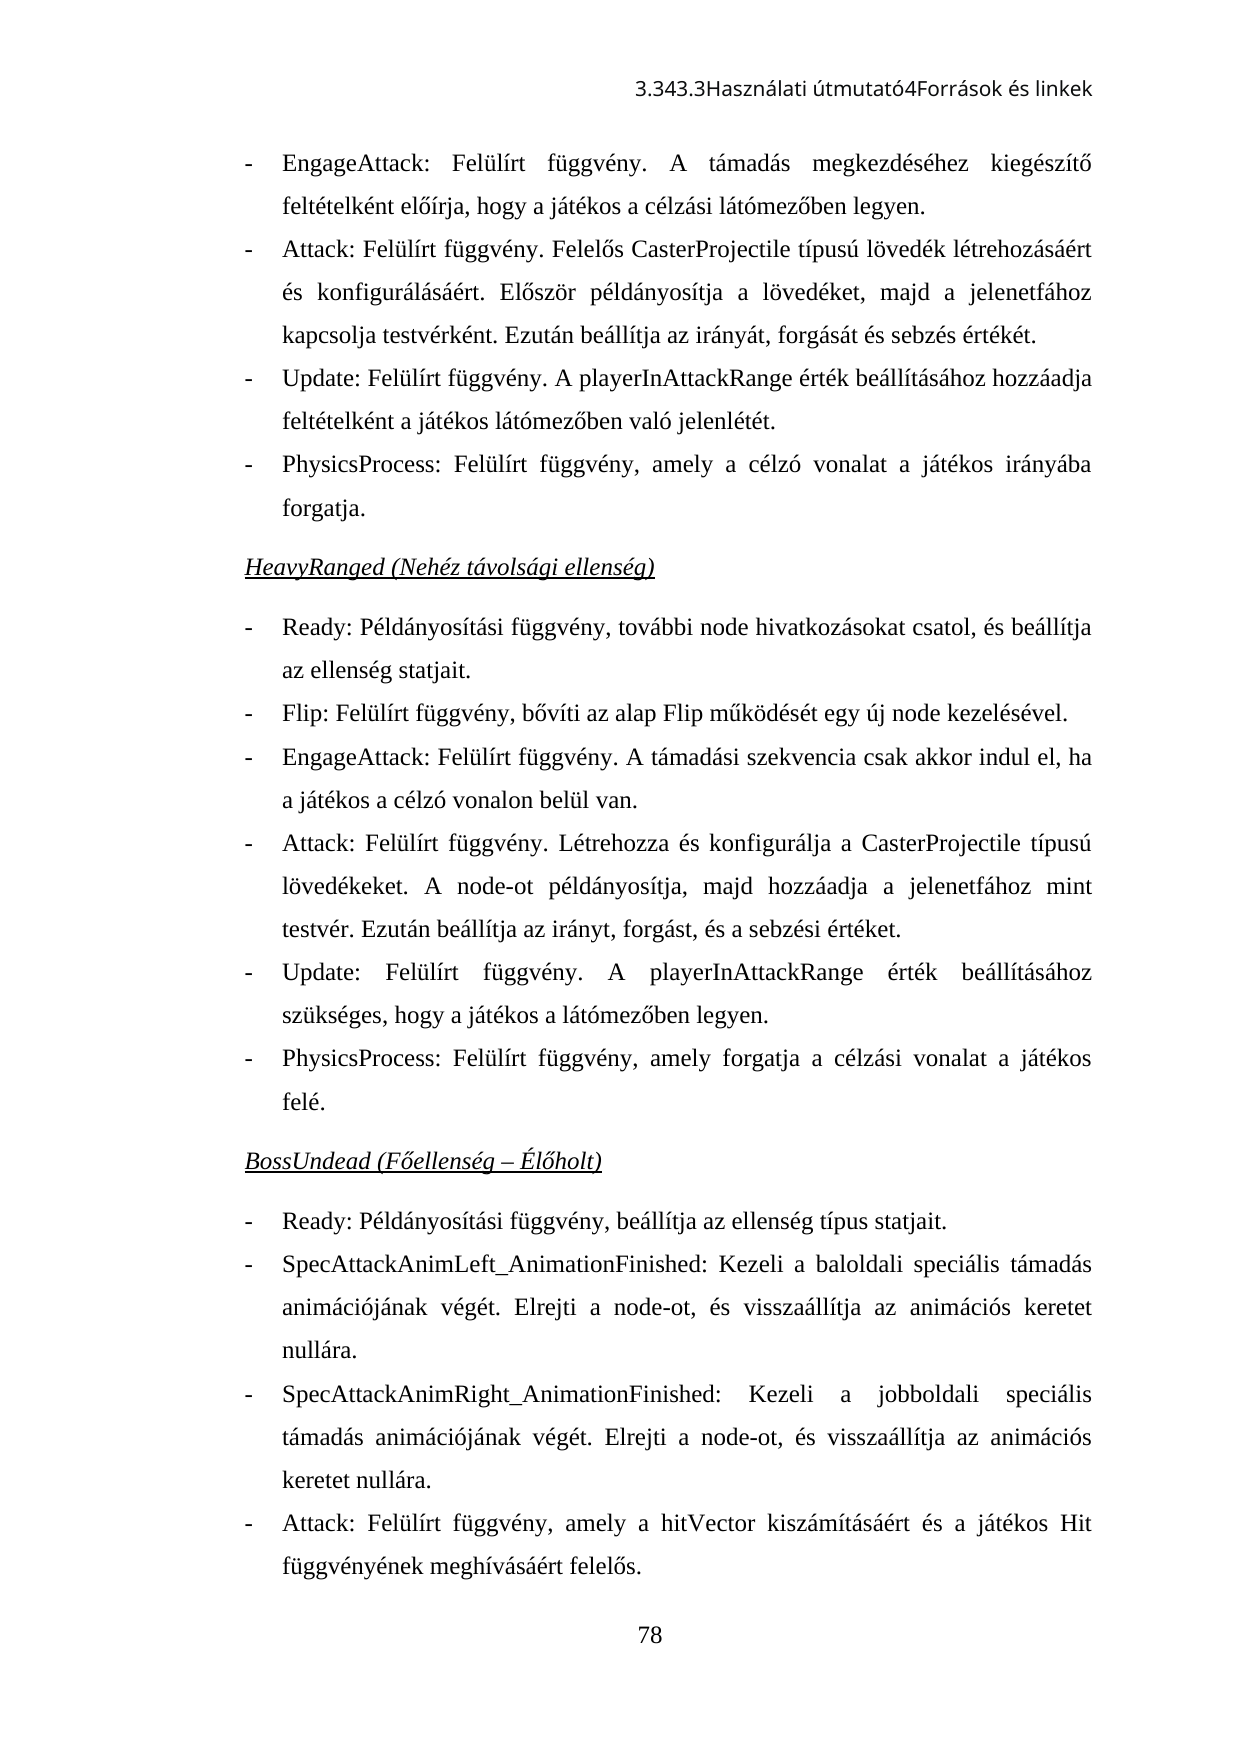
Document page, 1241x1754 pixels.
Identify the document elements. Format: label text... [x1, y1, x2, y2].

list PhysicsProcess: Felülírt függvény, amely a célzó vonalat a játékos irányába forgatja. [244, 449, 1092, 521]
list Update: Felülírt függvény. A playerInAttackRange érték beállításához hozzáadja feltételként a játékos látómezőben való jelenlétét. [244, 363, 1092, 435]
text BossUndead (Főellenség – Élőholt) [244, 1146, 1092, 1175]
text HeavyRanged (Nehéz távolsági ellenség) [244, 552, 1092, 581]
list SpecAttackAnimRight_AnimationFinished: Kezeli a jobboldali speciális támadás animációjának végét. Elrejti a node-ot, és visszaállítja az animációs keretet nullára. [244, 1379, 1092, 1494]
list EngageAttack: Felülírt függvény. A támadási szekvencia csak akkor indul el, ha a játékos a célzó vonalon belül van. [244, 742, 1092, 813]
list PhysicsProcess: Felülírt függvény, amely forgatja a célzási vonalat a játékos felé. [244, 1043, 1092, 1115]
list SpecAttackAnimLeft_AnimationFinished: Kezeli a baloldali speciális támadás animációjának végét. Elrejti a node-ot, és visszaállítja az animációs keretet nullára. [244, 1249, 1092, 1364]
list Flip: Felülírt függvény, bővíti az alap Flip működését egy új node kezelésével. [244, 698, 1092, 727]
list Ready: Példányosítási függvény, további node hivatkozásokat csatol, és beállítja az ellenség statjait. [244, 612, 1092, 684]
list Update: Felülírt függvény. A playerInAttackRange érték beállításához szükséges, hogy a játékos a látómezőben legyen. [244, 957, 1092, 1029]
list Attack: Felülírt függvény, amely a hitVector kiszámításáért és a játékos Hit függvényének meghívásáért felelős. [244, 1508, 1092, 1580]
list Attack: Felülírt függvény. Létrehozza és konfigurálja a CasterProjectile típusú lövedékeket. A node-ot példányosítja, majd hozzáadja a jelenetfához mint testvér. Ezután beállítja az irányt, forgást, és a sebzési értéket. [244, 828, 1092, 943]
list Ready: Példányosítási függvény, beállítja az ellenség típus statjait. [244, 1206, 1092, 1235]
list Attack: Felülírt függvény. Felelős CasterProjectile típusú lövedék létrehozásáért és konfigurálásáért. Először példányosítja a lövedéket, majd a jelenetfához kapcsolja testvérként. Ezután beállítja az irányát, forgását és sebzés értékét. [244, 234, 1092, 349]
list EngageAttack: Felülírt függvény. A támadás megkezdéséhez kiegészítő feltételként előírja, hogy a játékos a célzási látómezőben legyen. [244, 148, 1092, 219]
